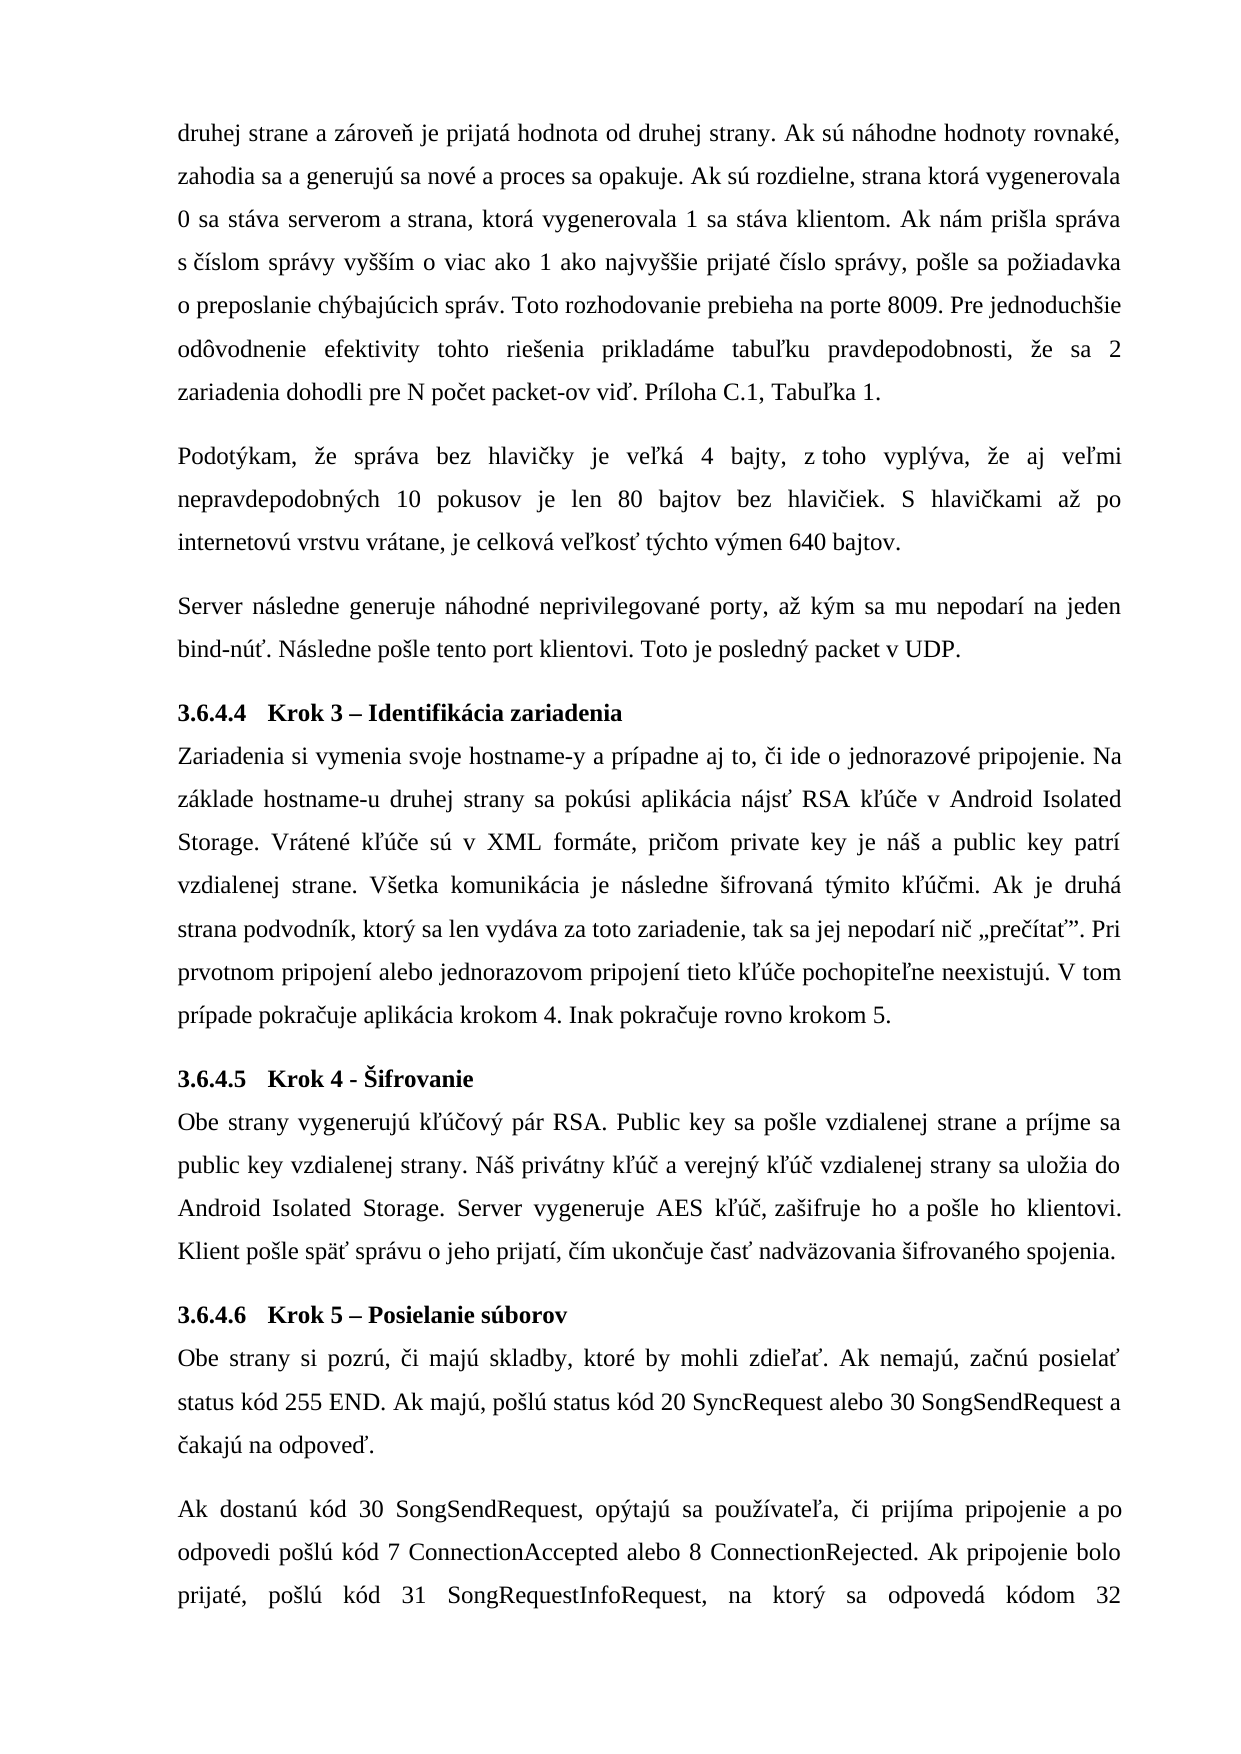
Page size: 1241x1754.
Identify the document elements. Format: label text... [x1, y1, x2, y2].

text Zariadenia si vymenia svoje hostname-y a prípadne aj to, či ide o jednorazové pripojenie. Na základe hostname-u druhej strany sa pokúsi aplikácia nájsť RSA kľúče v Android Isolated Storage. Vrátené kľúče sú v XML formáte, pričom private key je náš a public key patrí vzdialenej strane. Všetka komunikácia je následne šifrovaná týmito kľúčmi. Ak je druhá strana podvodník, ktorý sa len vydáva za toto zariadenie, tak sa jej nepodarí nič „prečítať”. Pri prvotnom pripojení alebo jednorazovom pripojení tieto kľúče pochopiteľne neexistujú. V tom prípade pokračuje aplikácia krokom 4. Inak pokračuje rovno krokom 5. [177, 741, 1122, 1029]
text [177, 118, 1122, 406]
subtitle Krok 4 - Šifrovanie [177, 1064, 1122, 1093]
text Server následne generuje náhodné neprivilegované porty, až kým sa mu nepodarí na jeden bind-núť. Následne pošle tento port klientovi. Toto je posledný packet v UDP. [177, 591, 1122, 663]
subtitle Krok 5 – Posielanie súborov [177, 1300, 1122, 1329]
text Obe strany vygenerujú kľúčový pár RSA. Public key sa pošle vzdialenej strane a príjme sa public key vzdialenej strany. Náš privátny kľúč a verejný kľúč vzdialenej strany sa uložia do Android Isolated Storage. Server vygeneruje AES kľúč, zašifruje ho a pošle ho klientovi. Klient pošle späť správu o jeho prijatí, čím ukončuje časť nadväzovania šifrovaného spojenia. [177, 1107, 1122, 1265]
text Podotýkam, že správa bez hlavičky je veľká 4 bajty, z toho vyplýva, že aj veľmi nepravdepodobných 10 pokusov je len 80 bajtov bez hlavičiek. S hlavičkami až po internetovú vrstvu vrátane, je celková veľkosť týchto výmen 640 bajtov. [177, 441, 1122, 556]
text Obe strany si pozrú, či majú skladby, ktoré by mohli zdieľať. Ak nemajú, začnú posielať status kód 255 END. Ak majú, pošlú status kód 20 SyncRequest alebo 30 SongSendRequest a čakajú na odpoveď. [177, 1343, 1122, 1458]
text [177, 1494, 1122, 1609]
subtitle Krok 3 – Identifikácia zariadenia [177, 698, 1122, 727]
